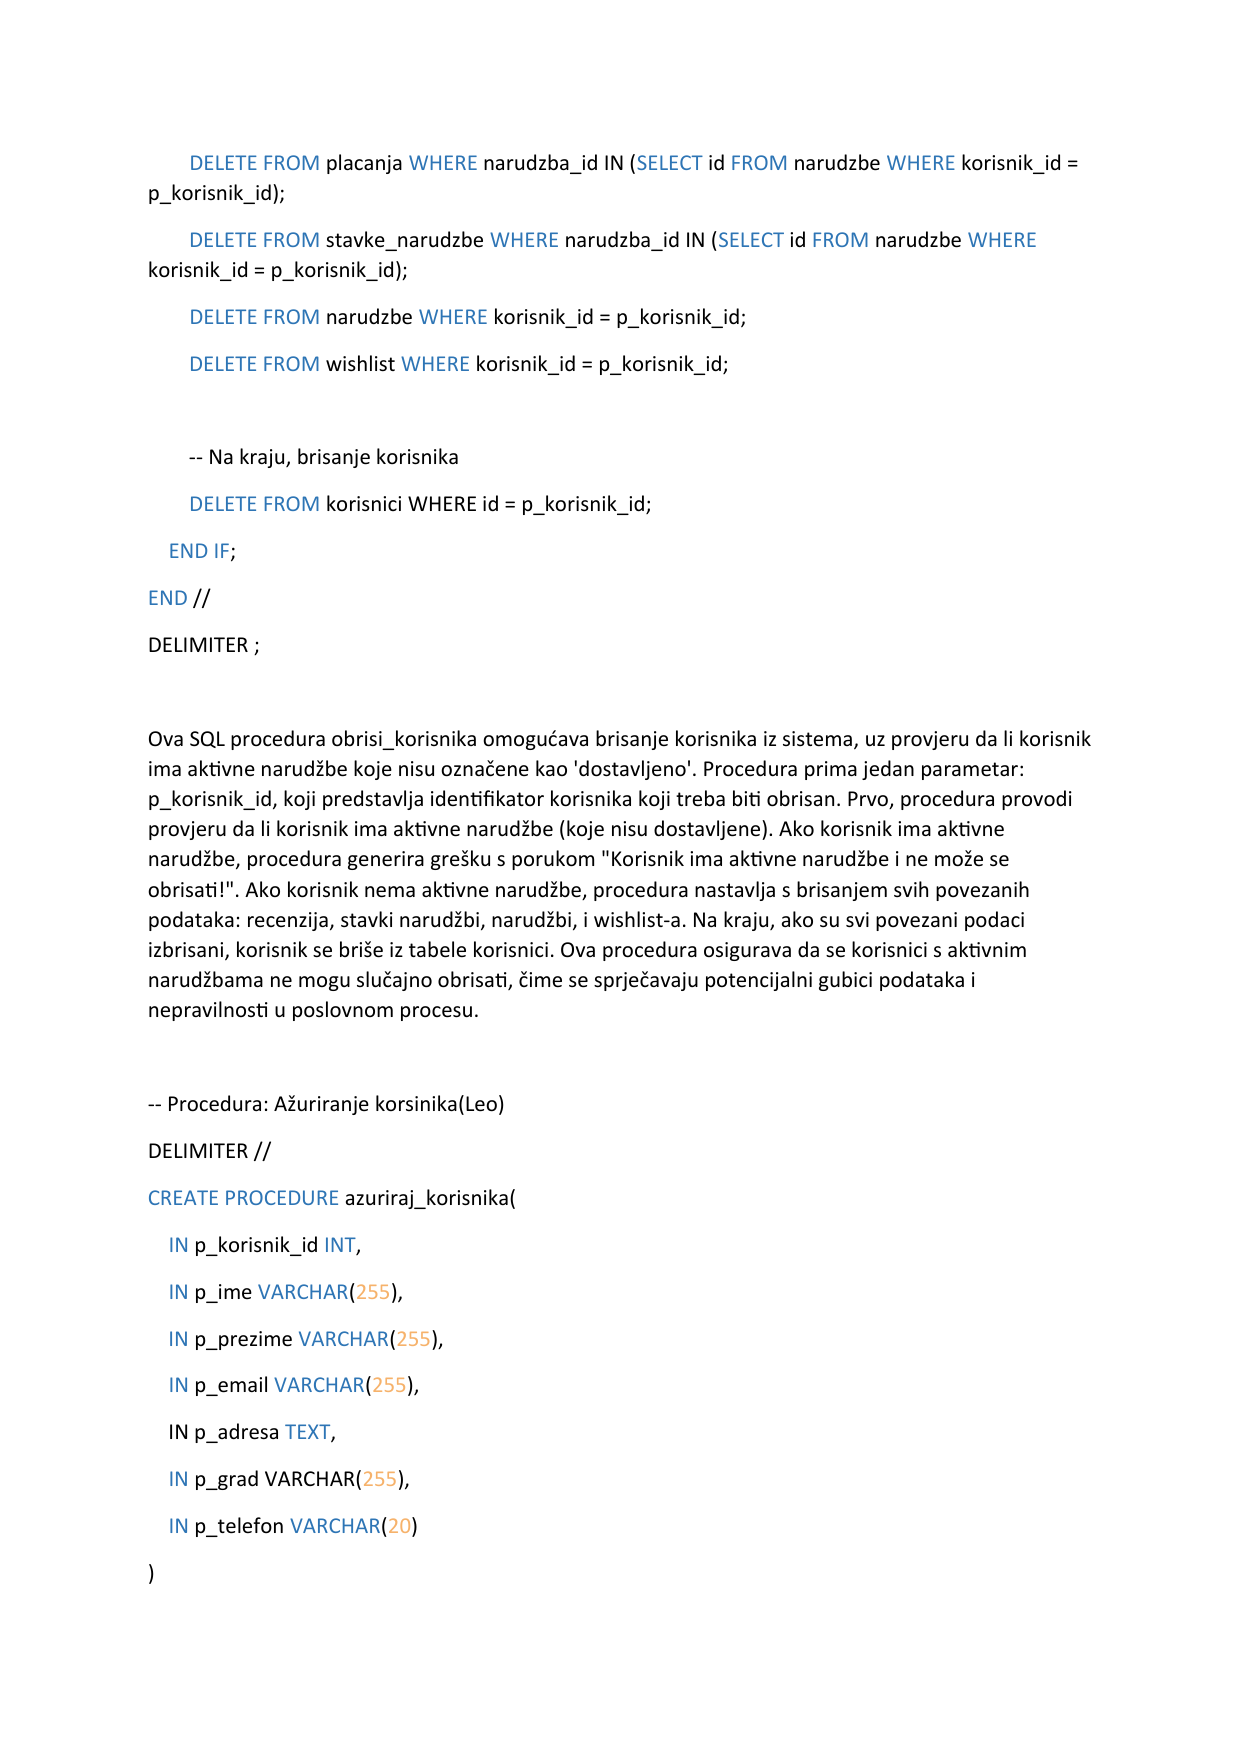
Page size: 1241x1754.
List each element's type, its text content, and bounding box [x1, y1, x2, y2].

text IN p_grad VARCHAR(255), [148, 1464, 1093, 1492]
text DELETE FROM placanja WHERE narudzba_id IN (SELECT id FROM narudzbe WHERE korisnik_id = p_korisnik_id); [148, 148, 1093, 206]
text IN p_adresa TEXT, [148, 1417, 1093, 1445]
text Ova SQL procedura obrisi_korisnika omogućava brisanje korisnika iz sistema, uz provjeru da li korisnik ima aktivne narudžbe koje nisu označene kao 'dostavljeno'. Procedura prima jedan parametar: p_korisnik_id, koji predstavlja identifikator korisnika koji treba biti obrisan. Prvo, procedura provodi provjeru da li korisnik ima aktivne narudžbe (koje nisu dostavljene). Ako korisnik ima aktivne narudžbe, procedura generira grešku s porukom "Korisnik ima aktivne narudžbe i ne može se obrisati!". Ako korisnik nema aktivne narudžbe, procedura nastavlja s brisanjem svih povezanih podataka: recenzija, stavki narudžbi, narudžbi, i wishlist-a. Na kraju, ako su svi povezani podaci izbrisani, korisnik se briše iz tabele korisnici. Ova procedura osigurava da se korisnici s aktivnim narudžbama ne mogu slučajno obrisati, čime se sprječavaju potencijalni gubici podataka i nepravilnosti u poslovnom procesu. [148, 724, 1093, 1023]
text IN p_email VARCHAR(255), [148, 1371, 1093, 1398]
text CREATE PROCEDURE azuriraj_korisnika( [148, 1183, 1093, 1211]
text END // [148, 583, 1093, 611]
text -- Procedura: Ažuriranje korsinika(Leo) [148, 1089, 1093, 1117]
text DELETE FROM korisnici WHERE id = p_korisnik_id; [148, 489, 1093, 517]
text IN p_ime VARCHAR(255), [148, 1277, 1093, 1305]
text -- Na kraju, brisanje korisnika [148, 442, 1093, 470]
text END IF; [148, 536, 1093, 564]
text IN p_korisnik_id INT, [148, 1230, 1093, 1258]
text DELETE FROM narudzbe WHERE korisnik_id = p_korisnik_id; [148, 302, 1093, 330]
text IN p_telefon VARCHAR(20) [148, 1511, 1093, 1539]
text DELETE FROM wishlist WHERE korisnik_id = p_korisnik_id; [148, 349, 1093, 377]
text ) [148, 1558, 1093, 1586]
text IN p_prezime VARCHAR(255), [148, 1324, 1093, 1352]
text DELIMITER // [148, 1136, 1093, 1164]
text DELETE FROM stavke_narudzbe WHERE narudzba_id IN (SELECT id FROM narudzbe WHERE korisnik_id = p_korisnik_id); [148, 225, 1093, 283]
text DELIMITER ; [148, 630, 1093, 658]
